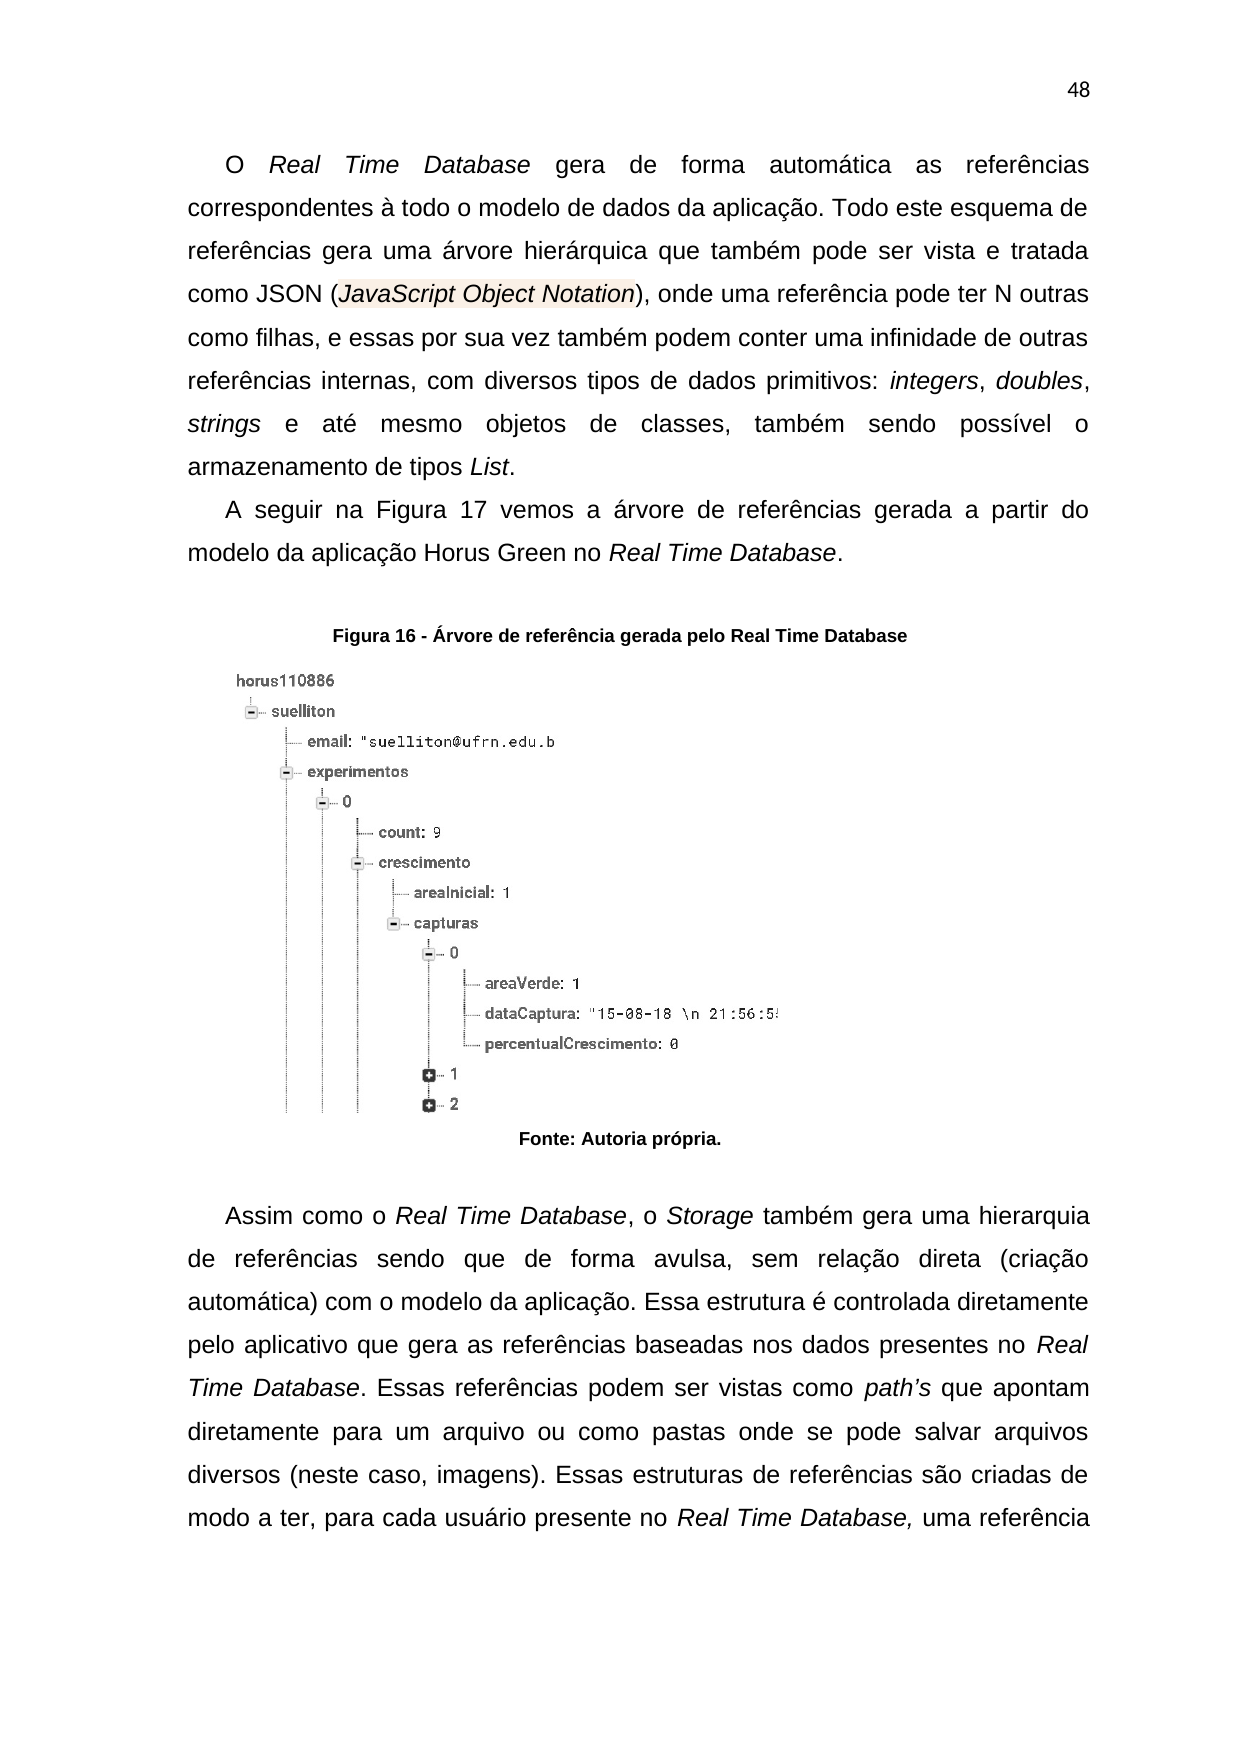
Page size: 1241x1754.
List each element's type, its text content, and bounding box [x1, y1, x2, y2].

text A seguir na Figura 17 vemos a árvore de referências gerada a partir do modelo da aplicação Horus Green no Real Time Database. [150, 495, 1090, 567]
picture [225, 666, 1041, 1113]
text Fonte: Autoria própria. [150, 1127, 1090, 1149]
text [187, 1201, 1090, 1531]
text O Real Time Database gera de forma automática as referências correspondentes à todo o modelo de dados da aplicação. Todo este esquema de referências gera uma árvore hierárquica que também pode ser vista e tratada como JSON (JavaScript Object Notation), onde uma referência pode ter N outras como filhas, e essas por sua vez também podem conter uma infinidade de outras referências internas, com diversos tipos de dados primitivos: integers, doubles, strings e até mesmo objetos de classes, também sendo possível o armazenamento de tipos List. [150, 150, 1090, 481]
